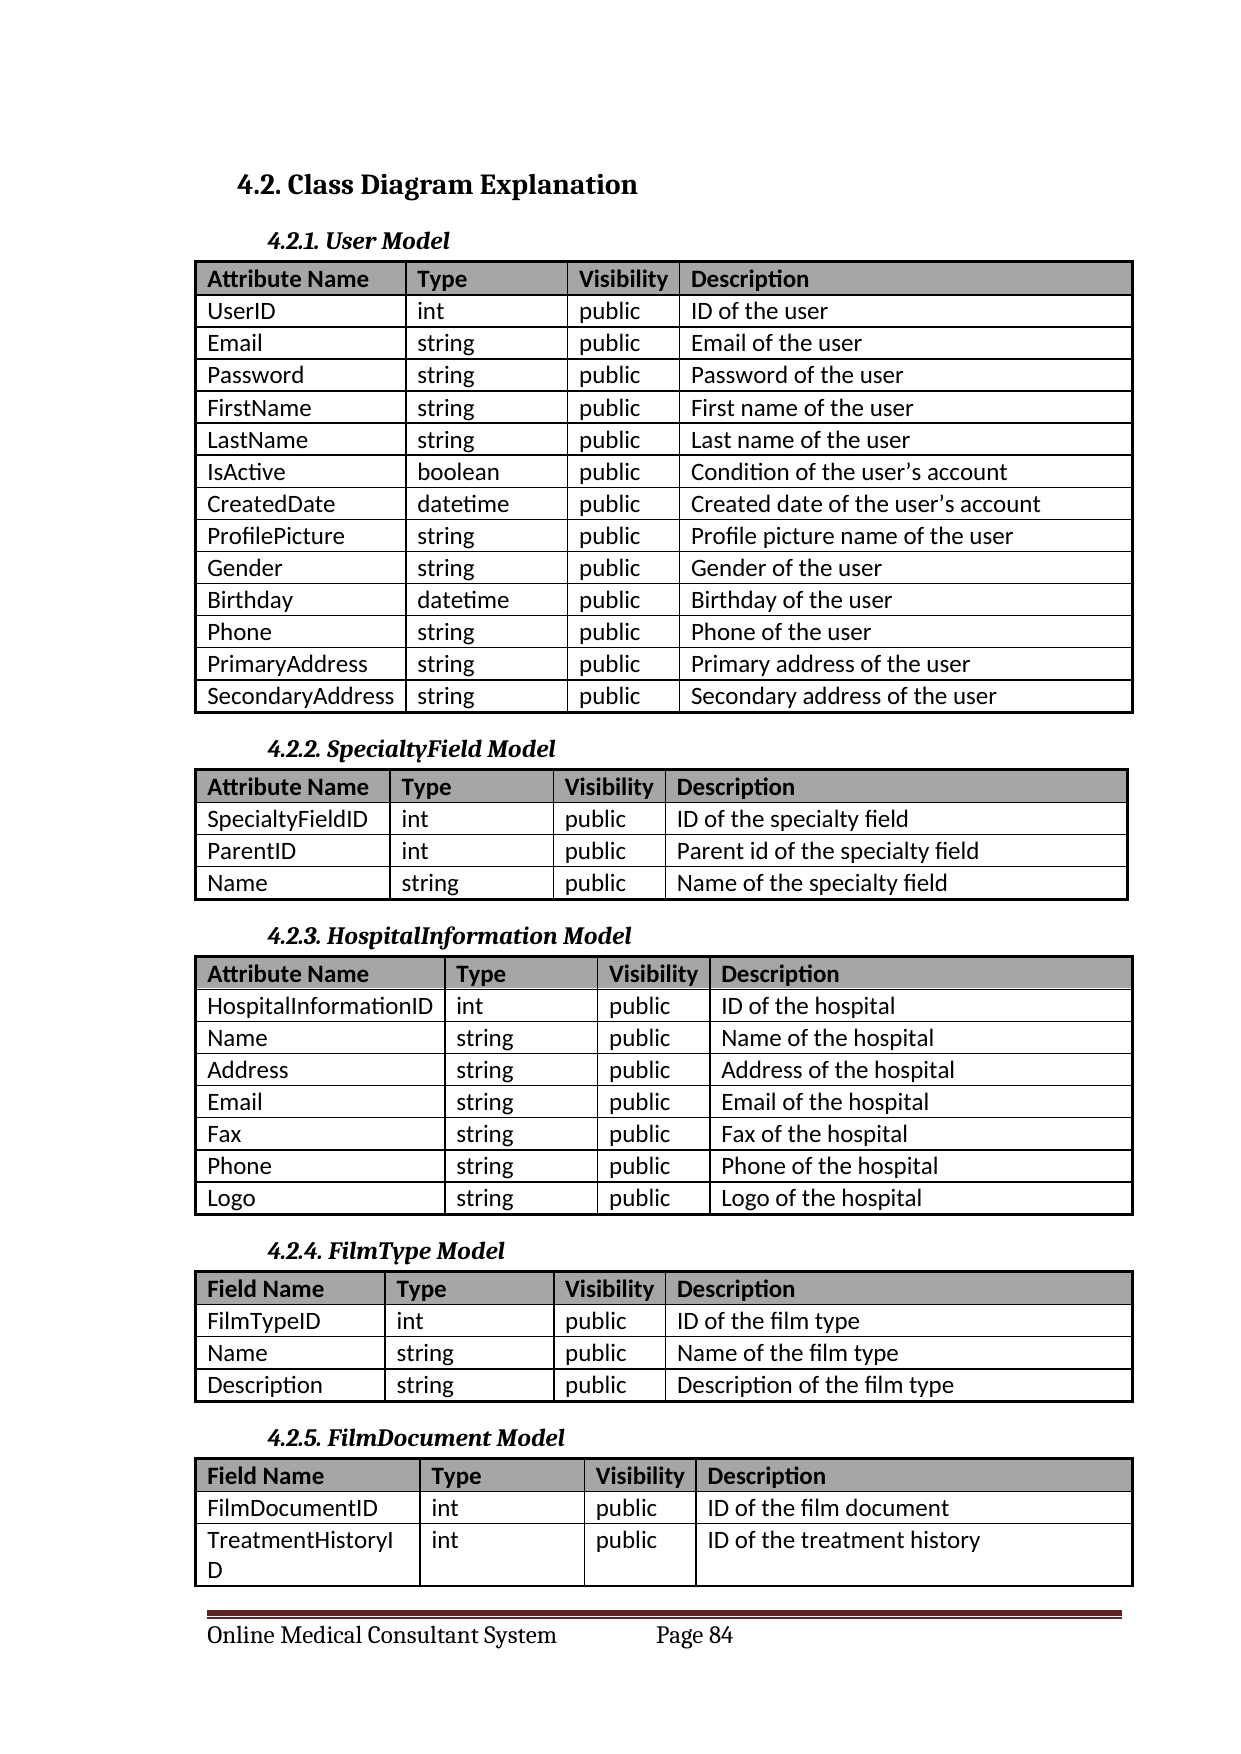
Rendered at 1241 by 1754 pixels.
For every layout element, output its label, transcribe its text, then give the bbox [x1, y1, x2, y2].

table_cell Email of the hospital [711, 1086, 1131, 1117]
table_cell ID of the hospital [711, 990, 1131, 1021]
table_cell HospitalInformationID [197, 990, 444, 1021]
table_cell Created date of the user’s account [680, 488, 1131, 518]
table_cell Email of the user [680, 328, 1131, 358]
table_cell public [598, 1054, 709, 1085]
table_cell Password [197, 360, 405, 390]
table_cell public [568, 296, 679, 326]
table_cell Phone [197, 1151, 444, 1181]
table_cell Email [197, 1086, 444, 1117]
table_cell public [555, 1370, 665, 1400]
table_header Visibility [555, 1273, 665, 1304]
table_cell public [554, 867, 665, 898]
table_cell Address of the hospital [711, 1054, 1131, 1085]
table_cell public [598, 1183, 709, 1213]
table_header Description [711, 958, 1131, 988]
table_cell int [421, 1492, 584, 1523]
table_cell public [554, 803, 665, 834]
table_cell string [407, 616, 567, 647]
table_cell int [407, 296, 567, 326]
table_cell public [598, 1022, 709, 1053]
table_cell string [407, 424, 567, 454]
table_cell Birthday [197, 584, 405, 615]
table_cell Email [197, 328, 405, 358]
table_cell FilmDocumentID [197, 1492, 419, 1523]
table_header Description [666, 1273, 1131, 1304]
table_cell Primary address of the user [680, 648, 1131, 679]
table_header Type [421, 1460, 584, 1491]
table_cell public [568, 520, 679, 551]
table_cell string [446, 1054, 597, 1085]
table_cell Name [197, 1337, 384, 1368]
table_cell ID of the film type [666, 1305, 1131, 1336]
table_header Type [407, 263, 567, 294]
table_cell SpecialtyFieldID [197, 803, 389, 834]
table_cell string [407, 392, 567, 422]
table_cell public [568, 616, 679, 647]
table_cell Secondary address of the user [680, 681, 1131, 711]
table_cell Name of the specialty field [666, 867, 1126, 898]
table_cell public [568, 552, 679, 583]
table_cell public [568, 328, 679, 358]
subtitle HospitalInformation Model [267, 922, 1122, 951]
table_cell string [407, 360, 567, 390]
table_header Visibility [554, 771, 665, 802]
table_cell public [598, 1086, 709, 1117]
table_cell string [446, 1022, 597, 1053]
table_cell Name of the film type [666, 1337, 1131, 1368]
table_cell Name [197, 867, 389, 898]
table_cell string [446, 1151, 597, 1181]
table_header Type [386, 1273, 553, 1304]
table_header Attribute Name [197, 771, 389, 802]
table_cell Parent id of the specialty field [666, 835, 1126, 866]
table_cell datetime [407, 584, 567, 615]
table_cell int [391, 803, 553, 834]
table_cell public [568, 488, 679, 518]
table_header Description [680, 263, 1131, 294]
table_cell IsActive [197, 456, 405, 486]
table_cell ParentID [197, 835, 389, 866]
table_cell Logo of the hospital [711, 1183, 1131, 1213]
table_cell string [446, 1086, 597, 1117]
table_cell public [555, 1337, 665, 1368]
table_cell UserID [197, 296, 405, 326]
table_cell public [598, 1118, 709, 1149]
table_cell PrimaryAddress [197, 648, 405, 679]
table_cell Phone of the hospital [711, 1151, 1131, 1181]
table_cell string [386, 1337, 553, 1368]
table_cell public [568, 681, 679, 711]
table_cell Profile picture name of the user [680, 520, 1131, 551]
table_header Visibility [585, 1460, 695, 1491]
table_cell Birthday of the user [680, 584, 1131, 615]
table_cell string [391, 867, 553, 898]
table_cell SecondaryAddress [197, 681, 405, 711]
table_cell public [598, 1151, 709, 1181]
table_cell ID of the user [680, 296, 1131, 326]
table_cell Password of the user [680, 360, 1131, 390]
table_cell public [555, 1305, 665, 1336]
table_cell ID of the film document [697, 1492, 1131, 1523]
subtitle SpecialtyField Model [267, 735, 1122, 764]
table_header Attribute Name [197, 263, 405, 294]
table_cell public [554, 835, 665, 866]
table_cell ID of the treatment history [697, 1524, 1131, 1585]
subtitle FilmDocument Model [267, 1424, 1122, 1453]
table_cell string [407, 681, 567, 711]
table_cell Address [197, 1054, 444, 1085]
table_cell Name [197, 1022, 444, 1053]
table_cell string [407, 648, 567, 679]
table_cell Fax [197, 1118, 444, 1149]
table_cell Last name of the user [680, 424, 1131, 454]
table_cell Logo [197, 1183, 444, 1213]
table_cell boolean [407, 456, 567, 486]
table_cell public [585, 1524, 695, 1585]
subtitle FilmType Model [267, 1237, 1122, 1266]
table_header Field Name [197, 1273, 384, 1304]
table_cell public [598, 990, 709, 1021]
subtitle Class Diagram Explanation [237, 168, 1122, 201]
table_cell int [386, 1305, 553, 1336]
table_header Visibility [598, 958, 709, 988]
table_cell Phone of the user [680, 616, 1131, 647]
table_cell int [446, 990, 597, 1021]
table_cell string [407, 552, 567, 583]
table_cell First name of the user [680, 392, 1131, 422]
table_header Visibility [568, 263, 679, 294]
table_cell Gender [197, 552, 405, 583]
table_cell string [446, 1183, 597, 1213]
table_cell LastName [197, 424, 405, 454]
table_cell public [568, 424, 679, 454]
table_header Description [697, 1460, 1131, 1491]
table_cell int [421, 1524, 584, 1585]
table_cell Gender of the user [680, 552, 1131, 583]
table_cell public [568, 360, 679, 390]
table_cell public [568, 584, 679, 615]
table_cell string [386, 1370, 553, 1400]
table_cell string [446, 1118, 597, 1149]
table_header Attribute Name [197, 958, 444, 988]
table_cell string [407, 328, 567, 358]
table_cell public [585, 1492, 695, 1523]
table_cell string [407, 520, 567, 551]
table_cell datetime [407, 488, 567, 518]
table_header Field Name [197, 1460, 419, 1491]
table_cell FirstName [197, 392, 405, 422]
table_cell Fax of the hospital [711, 1118, 1131, 1149]
table_cell FilmTypeID [197, 1305, 384, 1336]
table_cell TreatmentHistoryID [197, 1524, 419, 1585]
table_cell Description [197, 1370, 384, 1400]
table_cell CreatedDate [197, 488, 405, 518]
table_cell Name of the hospital [711, 1022, 1131, 1053]
table_header Type [446, 958, 597, 988]
table_cell public [568, 648, 679, 679]
table_cell ProfilePicture [197, 520, 405, 551]
table_cell Phone [197, 616, 405, 647]
table_header Type [391, 771, 553, 802]
table_cell public [568, 456, 679, 486]
table_header Description [666, 771, 1126, 802]
table_cell public [568, 392, 679, 422]
table_cell Description of the film type [666, 1370, 1131, 1400]
subtitle User Model [267, 227, 1122, 256]
table_cell ID of the specialty field [666, 803, 1126, 834]
table_cell int [391, 835, 553, 866]
table_cell Condition of the user’s account [680, 456, 1131, 486]
